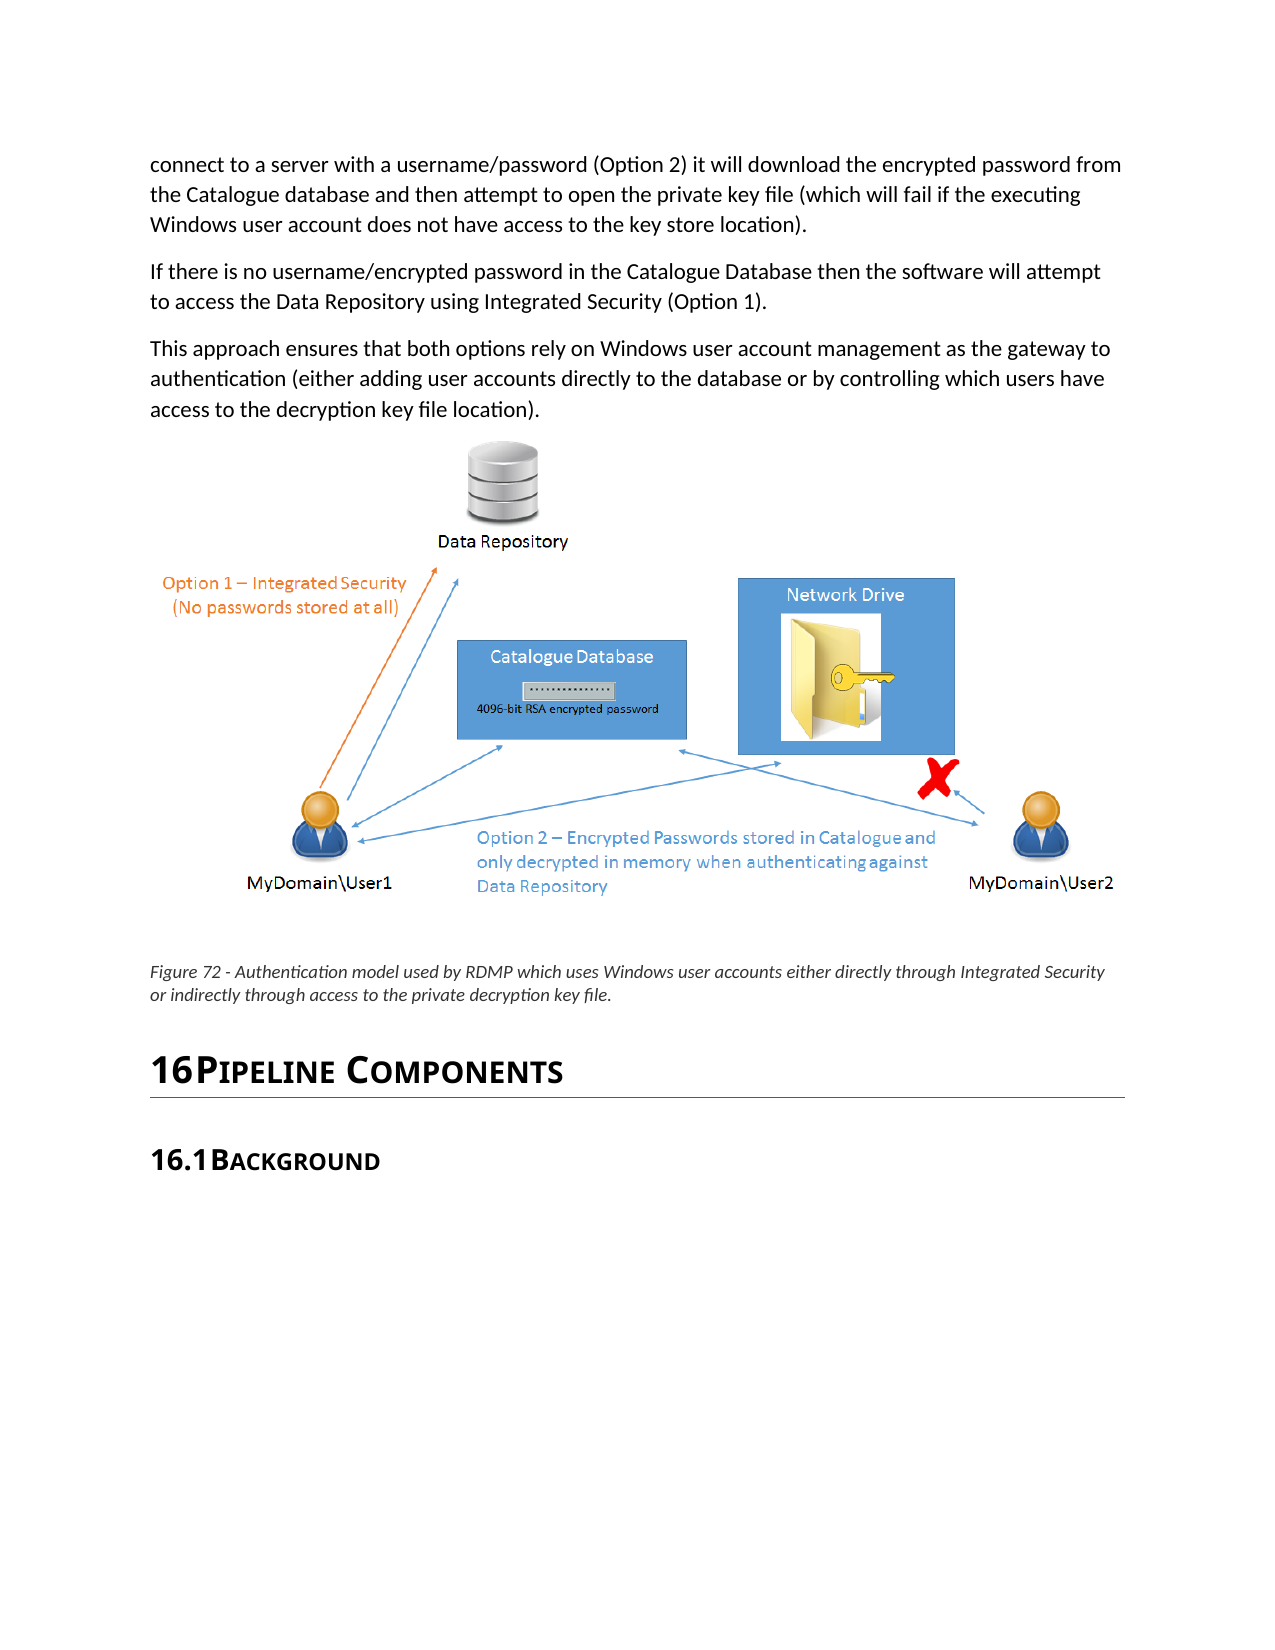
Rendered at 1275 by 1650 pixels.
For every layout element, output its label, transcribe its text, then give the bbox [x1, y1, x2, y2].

text Figure 72 - Authentication model used by RDMP which uses Windows user accounts either directly through Integrated Security or indirectly through access to the private decryption key file. [150, 961, 1125, 1006]
text If there is no username/encrypted password in the Catalogue Database then the software will attempt to access the Data Repository using Integrated Security (Option 1). [150, 257, 1125, 316]
picture [150, 441, 1125, 942]
subtitle Pipeline Components [150, 1044, 1125, 1097]
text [150, 150, 1125, 238]
text This approach ensures that both options rely on Windows user account management as the gateway to authentication (either adding user accounts directly to the database or by controlling which users have access to the decryption key file location). [150, 334, 1125, 423]
subtitle Background [150, 1139, 1125, 1179]
